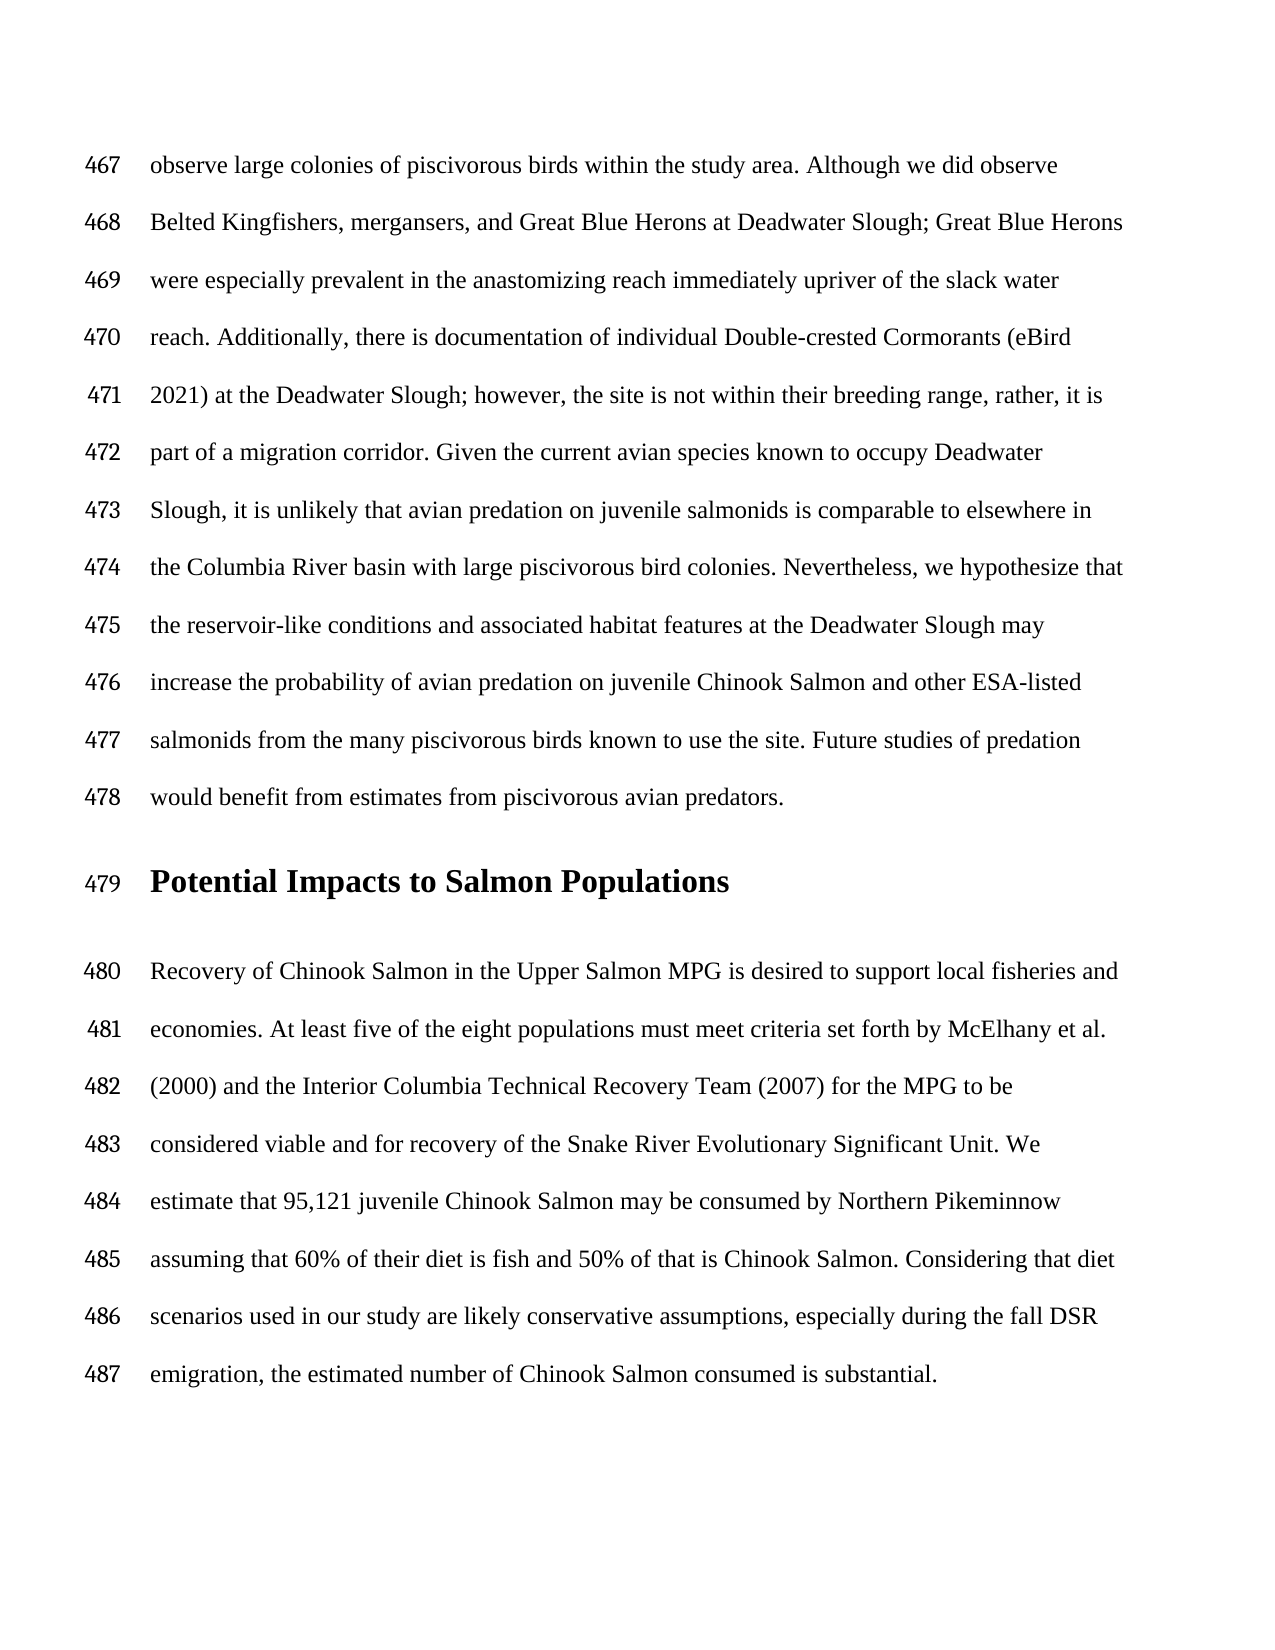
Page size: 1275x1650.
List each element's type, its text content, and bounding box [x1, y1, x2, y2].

subtitle Potential Impacts to Salmon Populations [150, 861, 1125, 899]
text Recovery of Chinook Salmon in the Upper Salmon MPG is desired to support local fisheries and economies. At least five of the eight populations must meet criteria set forth by McElhany et al. (2000) and the Interior Columbia Technical Recovery Team (2007) for the MPG to be considered viable and for recovery of the Snake River Evolutionary Significant Unit. We estimate that 95,121 juvenile Chinook Salmon may be consumed by Northern Pikeminnow assuming that 60% of their diet is fish and 50% of that is Chinook Salmon. Considering that diet scenarios used in our study are likely conservative assumptions, especially during the fall DSR emigration, the estimated number of Chinook Salmon consumed is substantial. [150, 956, 1125, 1387]
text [150, 150, 1125, 811]
